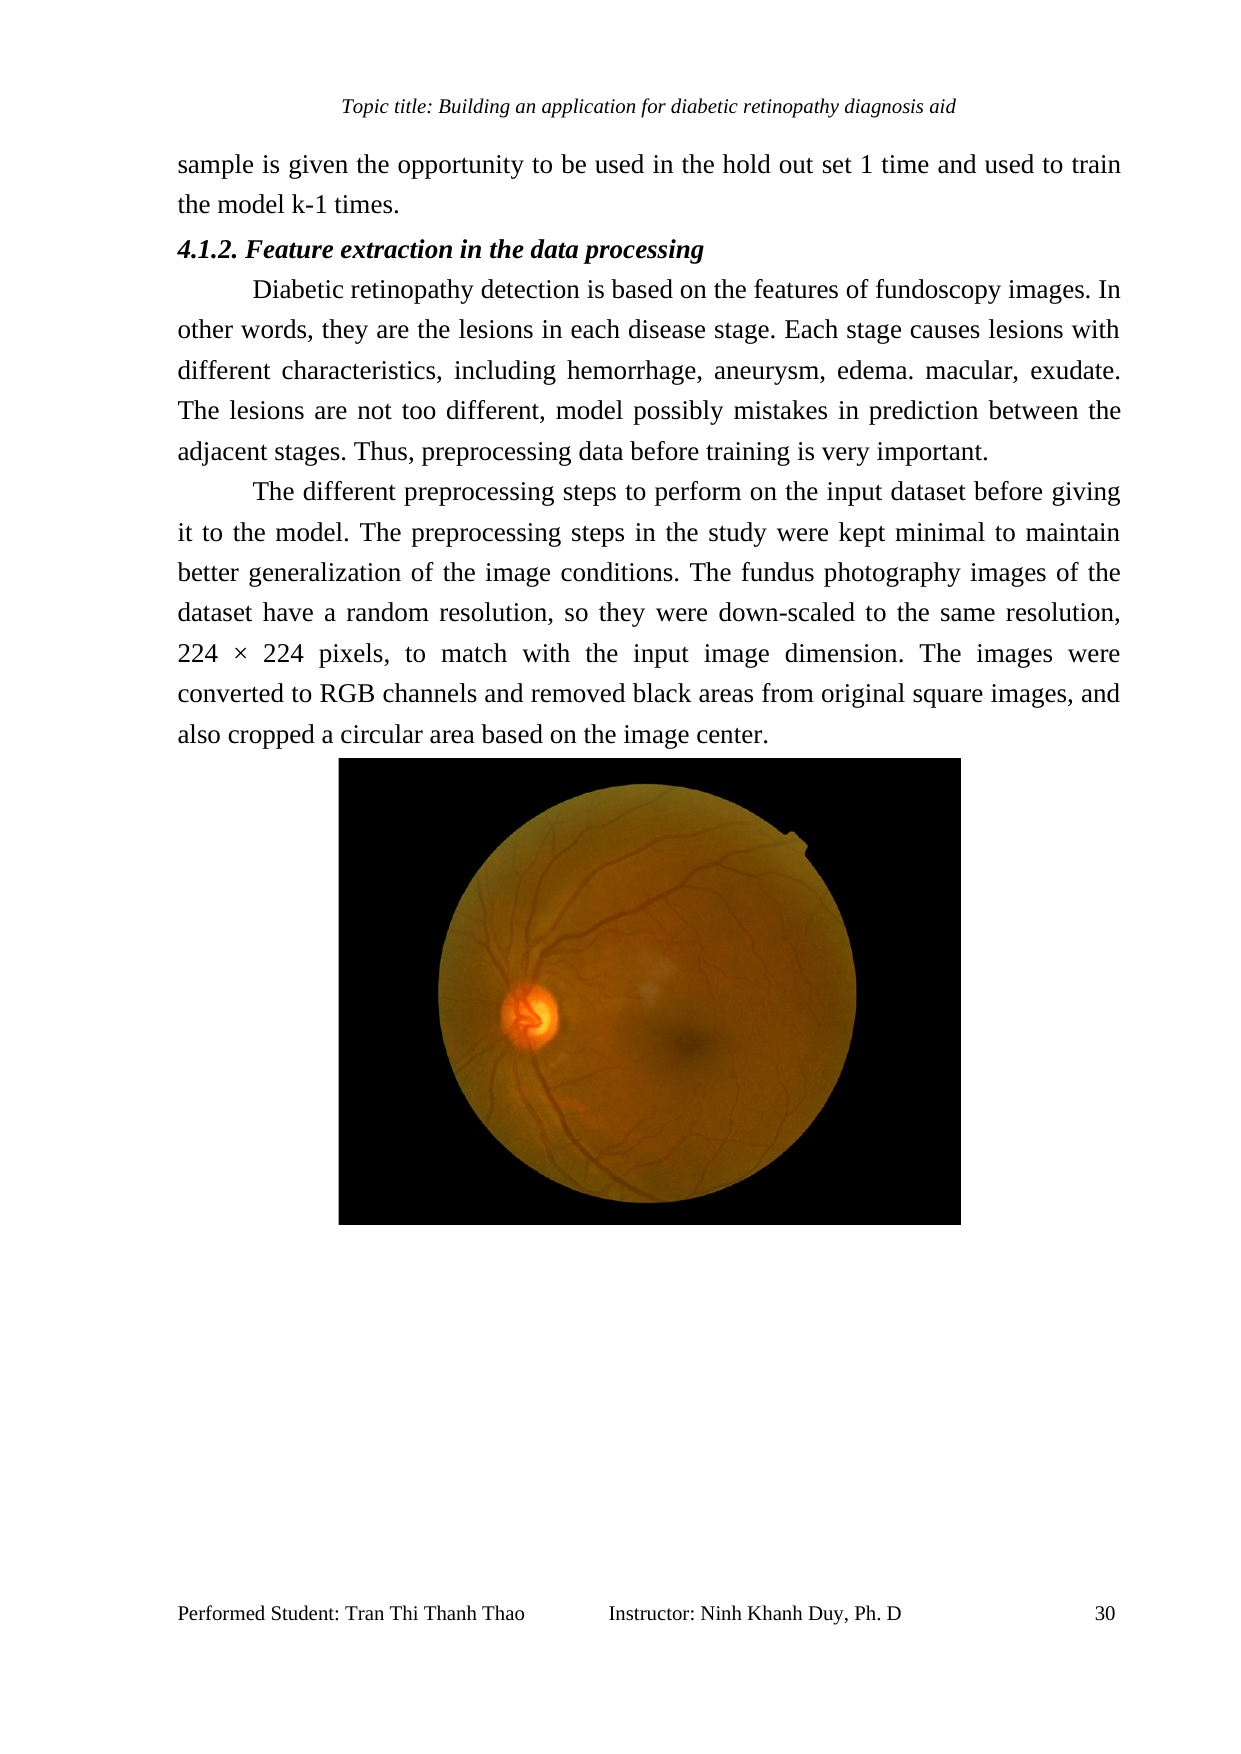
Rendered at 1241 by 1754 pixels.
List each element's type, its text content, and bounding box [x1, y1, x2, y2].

text The different preprocessing steps to perform on the input dataset before giving it to the model. The preprocessing steps in the study were kept minimal to maintain better generalization of the image conditions. The fundus photography images of the dataset have a random resolution, so they were down-scaled to the same resolution, 224 × 224 pixels, to match with the input image dimension. The images were converted to RGB channels and removed black areas from original square images, and also cropped a circular area based on the image center. [177, 475, 1122, 749]
subtitle 4.1.2. Feature extraction in the data processing [177, 233, 1122, 264]
picture [338, 758, 961, 1225]
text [177, 148, 1122, 219]
text Diabetic retinopathy detection is based on the features of fundoscopy images. In other words, they are the lesions in each disease stage. Each stage causes lesions with different characteristics, including hemorrhage, aneurysm, edema. macular, exudate. The lesions are not too different, model possibly mistakes in prediction between the adjacent stages. Thus, preprocessing data before training is very important. [177, 273, 1122, 466]
